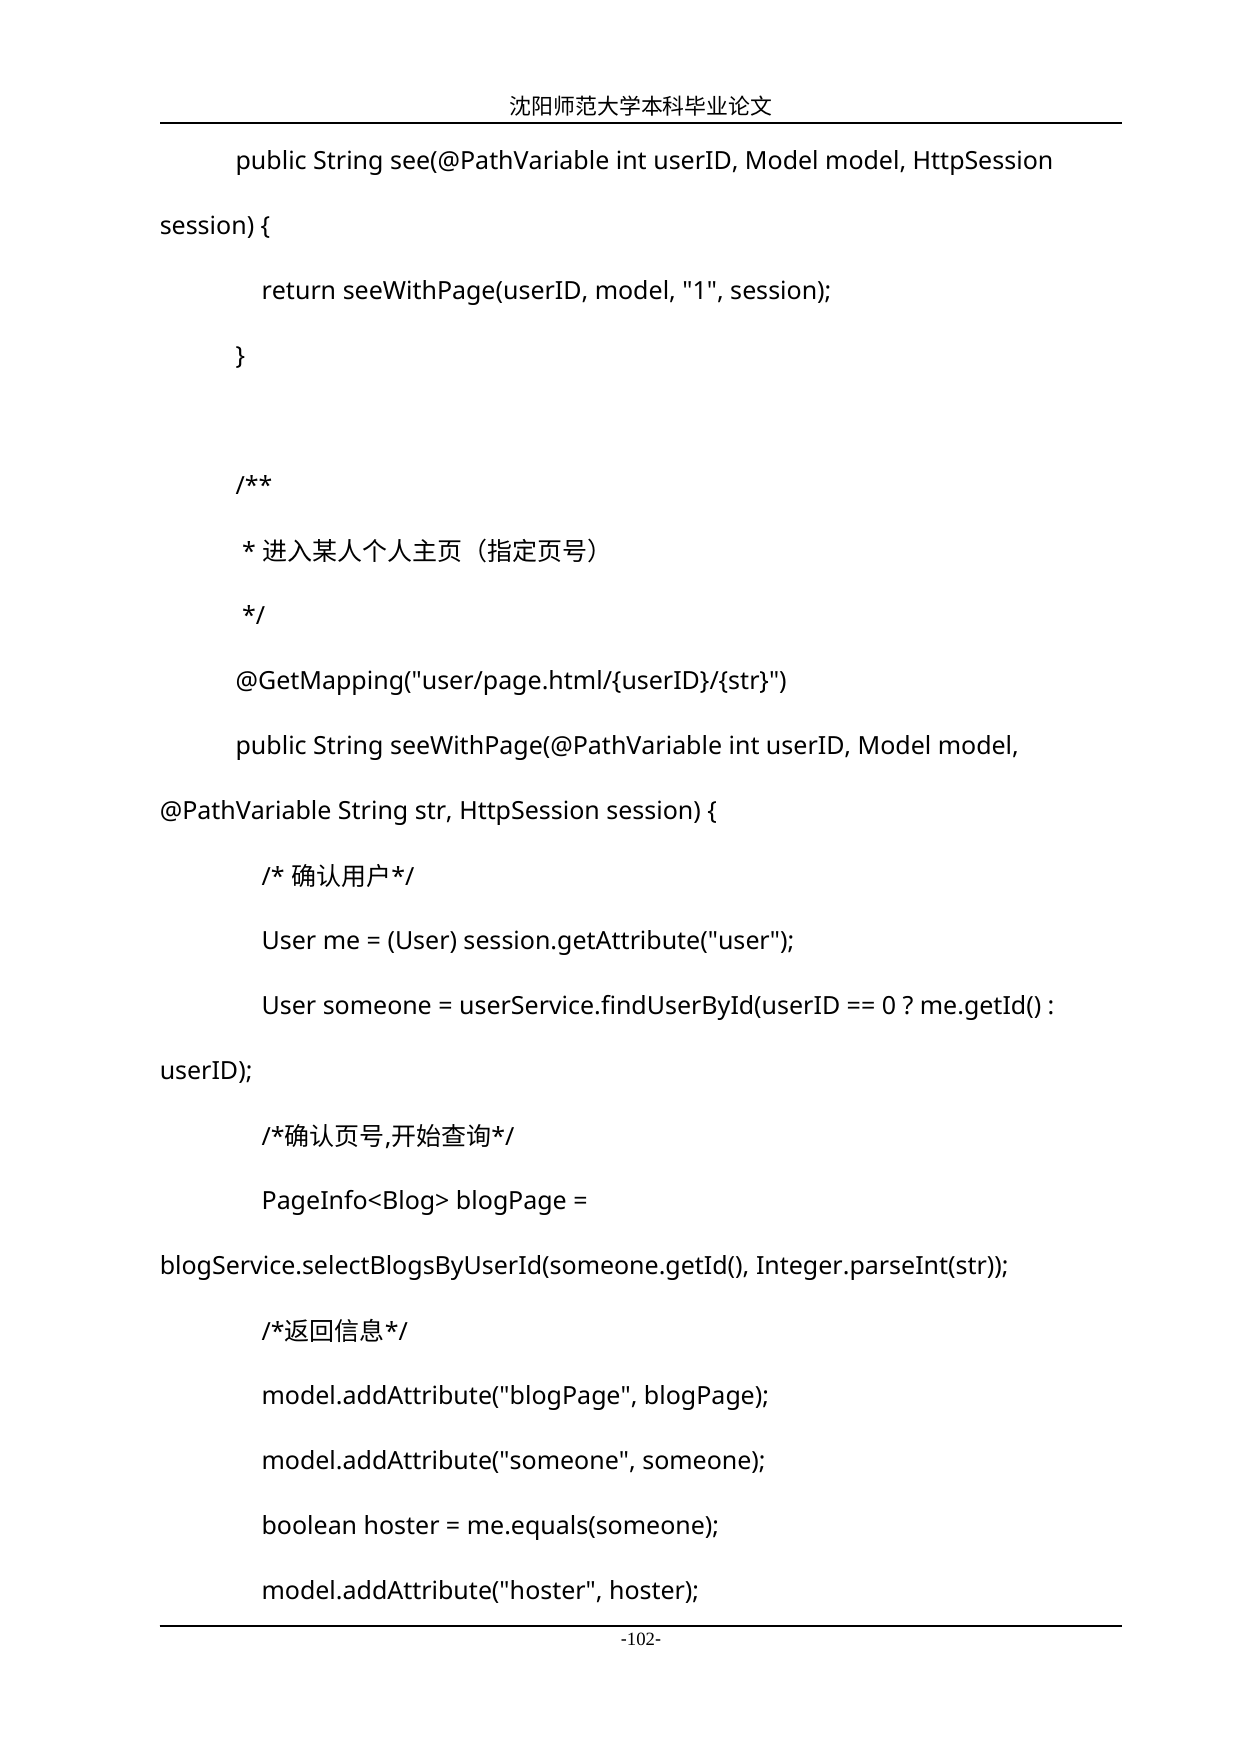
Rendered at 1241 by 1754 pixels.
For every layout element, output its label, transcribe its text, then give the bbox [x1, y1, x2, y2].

text User someone = userService.findUserById(userID == 0 ? me.getId() : userID); [159, 972, 1122, 1102]
text PageInfo<Blog> blogPage = blogService.selectBlogsByUserId(someone.getId(), Integer.parseInt(str)); [159, 1167, 1122, 1297]
text model.addAttribute("blogPage", blogPage); [159, 1362, 1122, 1427]
text model.addAttribute("hoster", hoster); [159, 1557, 1122, 1622]
text */ [159, 582, 1122, 647]
text model.addAttribute("someone", someone); [159, 1427, 1122, 1492]
text /* 确认用户*/ [159, 842, 1122, 907]
text return seeWithPage(userID, model, "1", session); [159, 257, 1122, 322]
text } [159, 322, 1122, 387]
text /** [159, 452, 1122, 517]
text /*确认页号,开始查询*/ [159, 1102, 1122, 1167]
text public String seeWithPage(@PathVariable int userID, Model model, @PathVariable String str, HttpSession session) { [159, 712, 1122, 842]
text boolean hoster = me.equals(someone); [159, 1492, 1122, 1557]
text /*返回信息*/ [159, 1297, 1122, 1362]
text * 进入某人个人主页（指定页号） [159, 517, 1122, 582]
text @GetMapping("user/page.html/{userID}/{str}") [159, 647, 1122, 712]
text public String see(@PathVariable int userID, Model model, HttpSession session) { [159, 127, 1122, 257]
text User me = (User) session.getAttribute("user"); [159, 907, 1122, 972]
